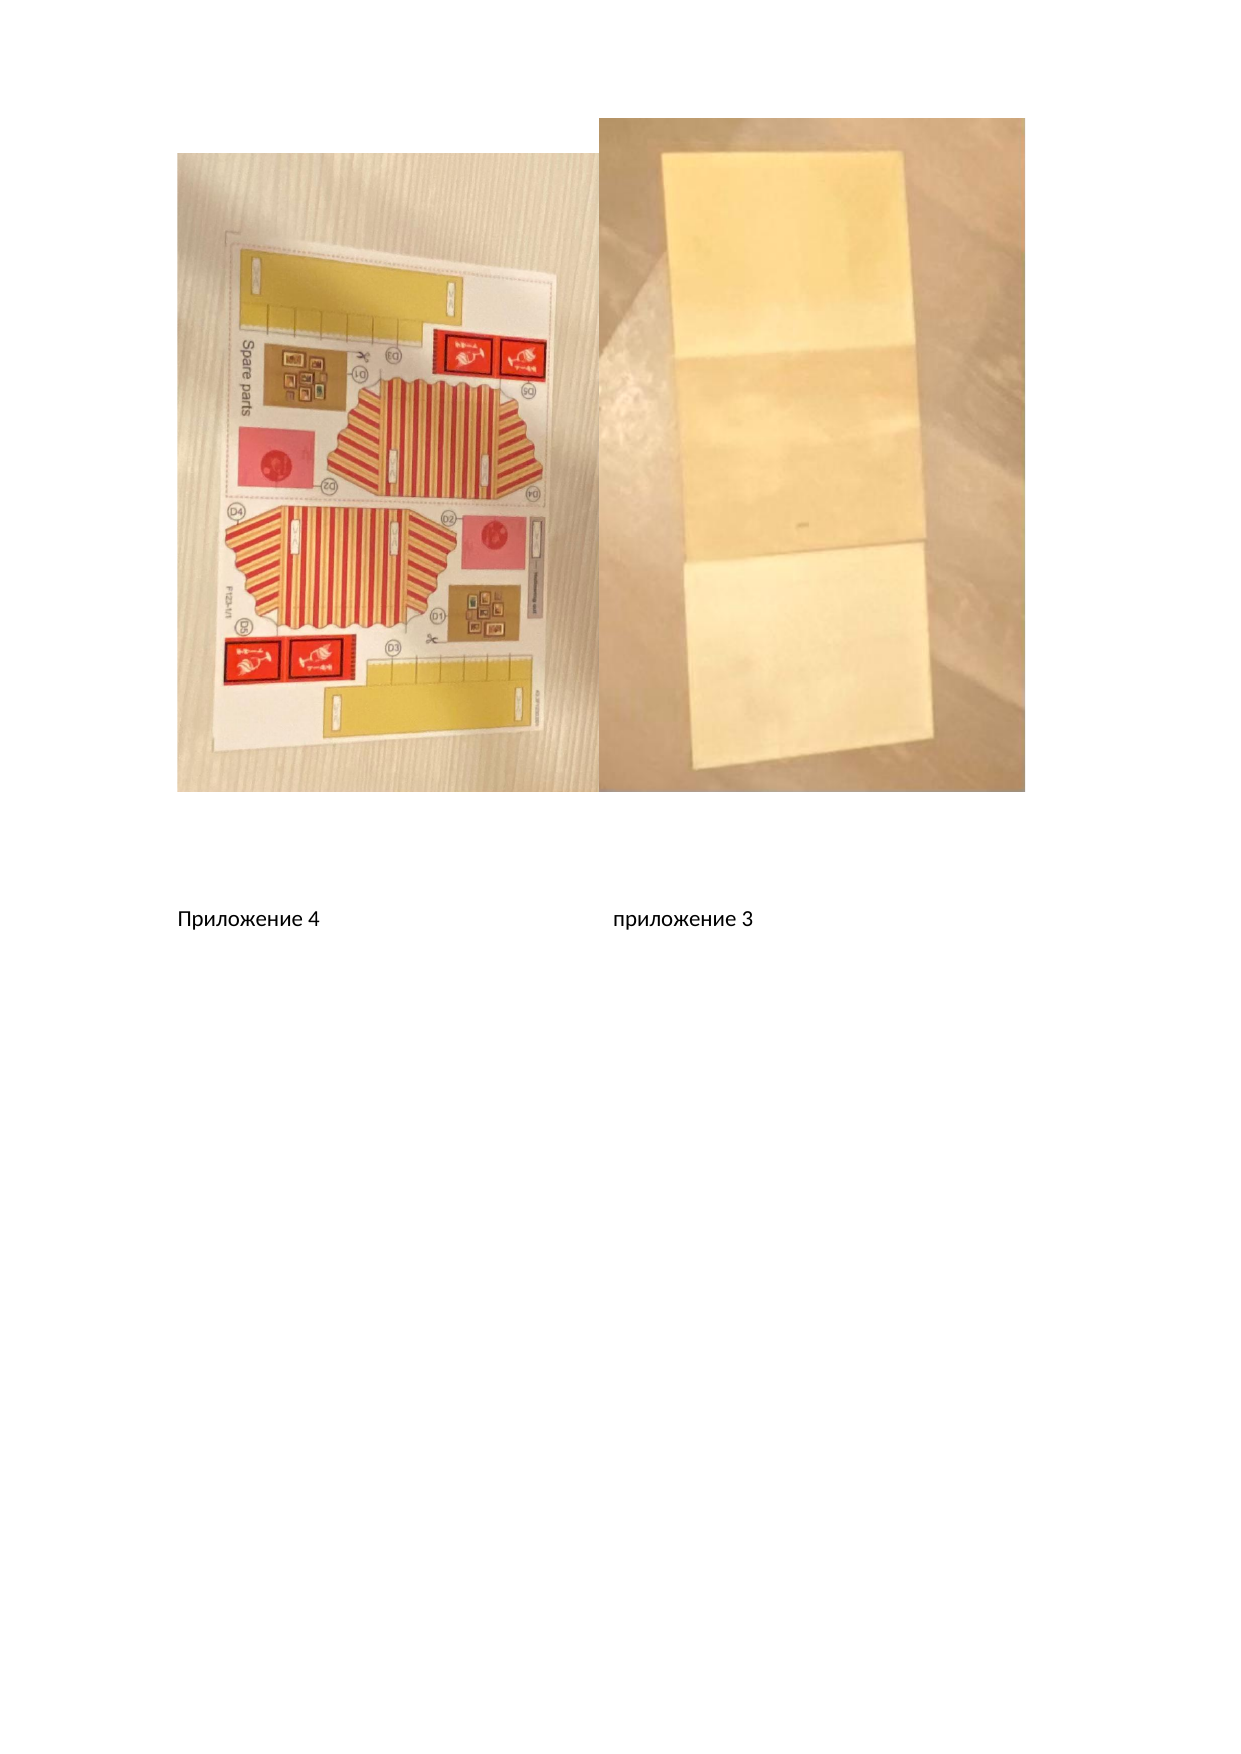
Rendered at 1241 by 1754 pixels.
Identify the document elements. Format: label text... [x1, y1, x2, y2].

text Приложение 4 приложение 3 [177, 904, 1152, 932]
picture [177, 118, 1025, 792]
